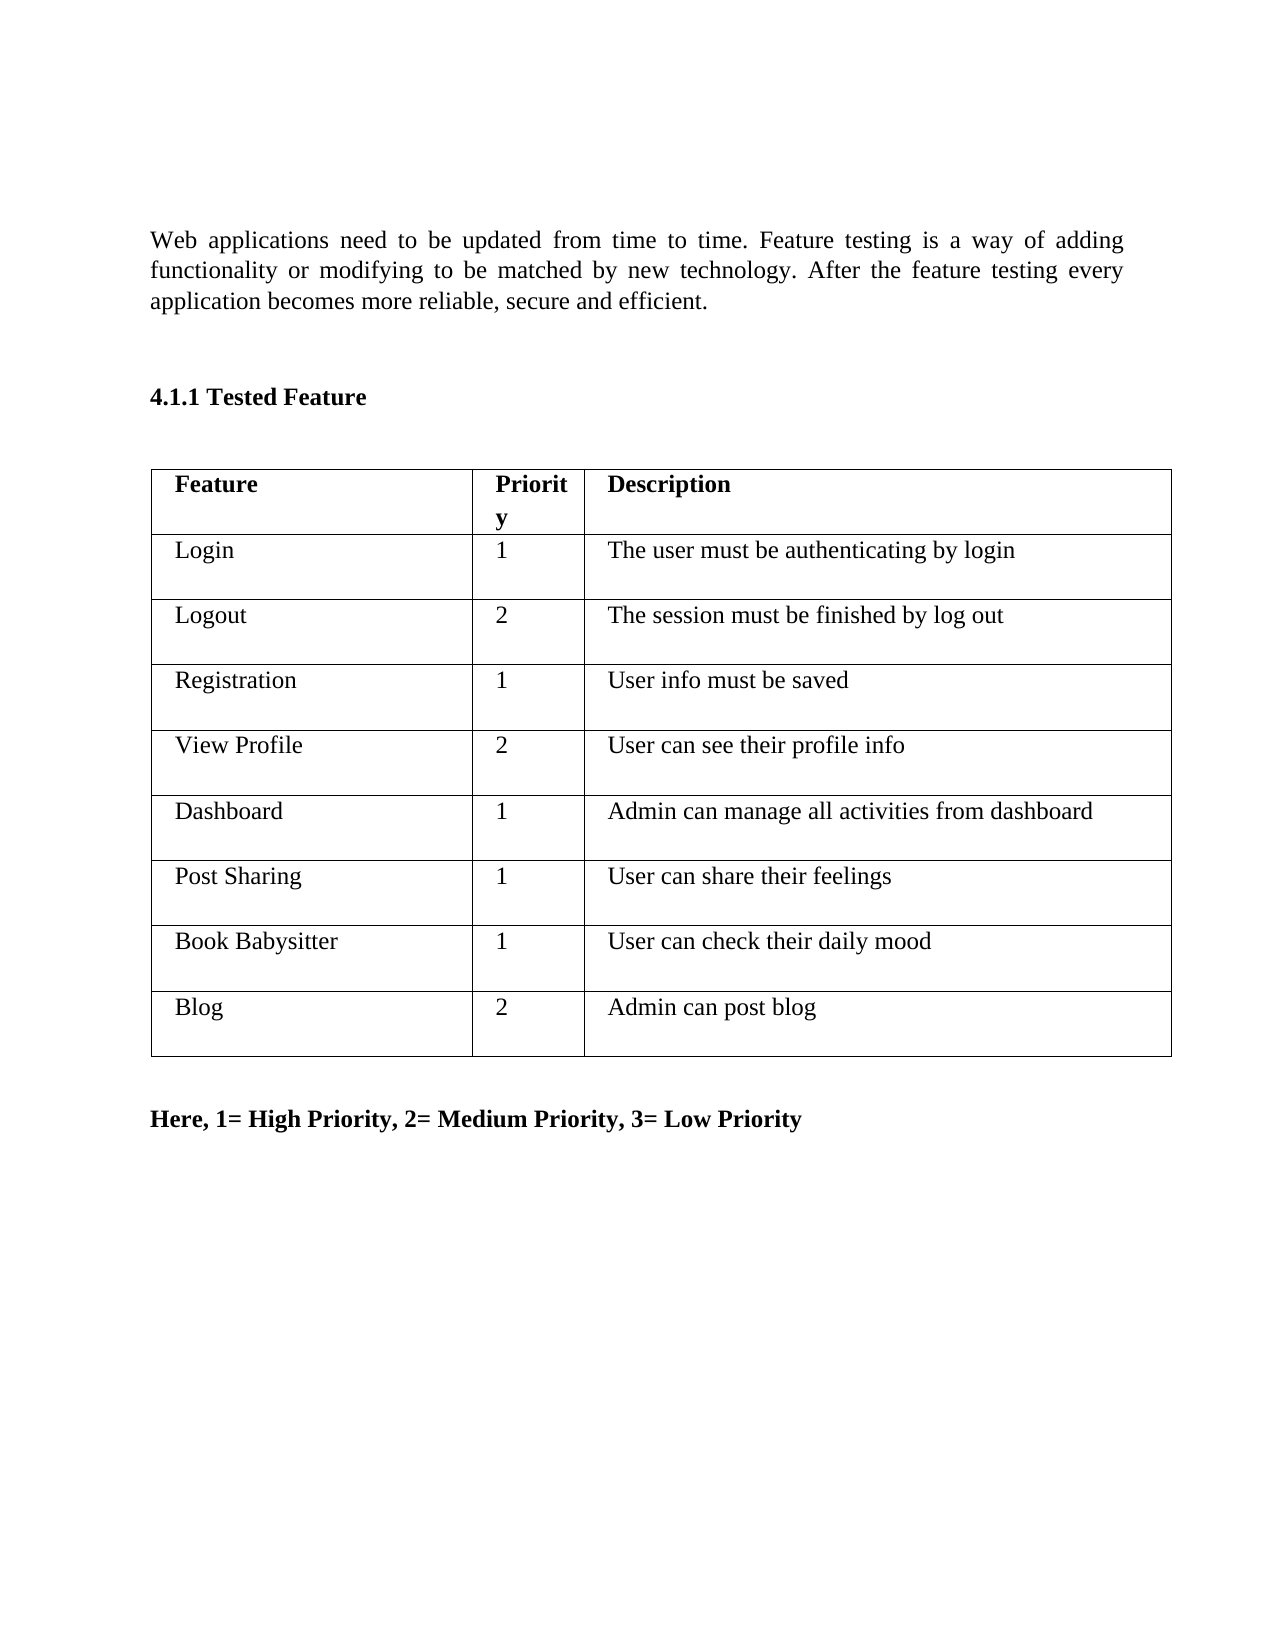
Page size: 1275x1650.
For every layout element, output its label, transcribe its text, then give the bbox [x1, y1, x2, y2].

table_cell Logout [152, 600, 472, 664]
table_cell Book Babysitter [152, 926, 472, 991]
table_header Feature [152, 470, 472, 534]
table_cell 2 [473, 992, 584, 1056]
table_cell 1 [473, 535, 584, 599]
table_cell 2 [473, 731, 584, 795]
table_header Priority [473, 470, 584, 534]
text Web applications need to be updated from time to time. Feature testing is a way of adding functionality or modifying to be matched by new technology. After the feature testing every application becomes more reliable, secure and efficient. [150, 225, 1125, 314]
table_cell User can share their feelings [585, 861, 1171, 925]
subtitle 4.1.1 Tested Feature [150, 382, 1237, 410]
table_cell Login [152, 535, 472, 599]
table_cell Registration [152, 665, 472, 729]
text Here, 1= High Priority, 2= Medium Priority, 3= Low Priority [150, 1104, 1237, 1133]
table_cell Dashboard [152, 796, 472, 860]
table_cell User info must be saved [585, 665, 1171, 729]
table_cell 1 [473, 796, 584, 860]
table_cell View Profile [152, 731, 472, 795]
table_header Description [585, 470, 1171, 534]
table_cell Admin can manage all activities from dashboard [585, 796, 1171, 860]
table_cell 1 [473, 926, 584, 991]
table_cell 2 [473, 600, 584, 664]
table_cell Blog [152, 992, 472, 1056]
table_cell The user must be authenticating by login [585, 535, 1171, 599]
table_cell User can check their daily mood [585, 926, 1171, 991]
table_cell User can see their profile info [585, 731, 1171, 795]
table_cell The session must be finished by log out [585, 600, 1171, 664]
table_cell 1 [473, 861, 584, 925]
table_cell Admin can post blog [585, 992, 1171, 1056]
table_cell 1 [473, 665, 584, 729]
table_cell Post Sharing [152, 861, 472, 925]
